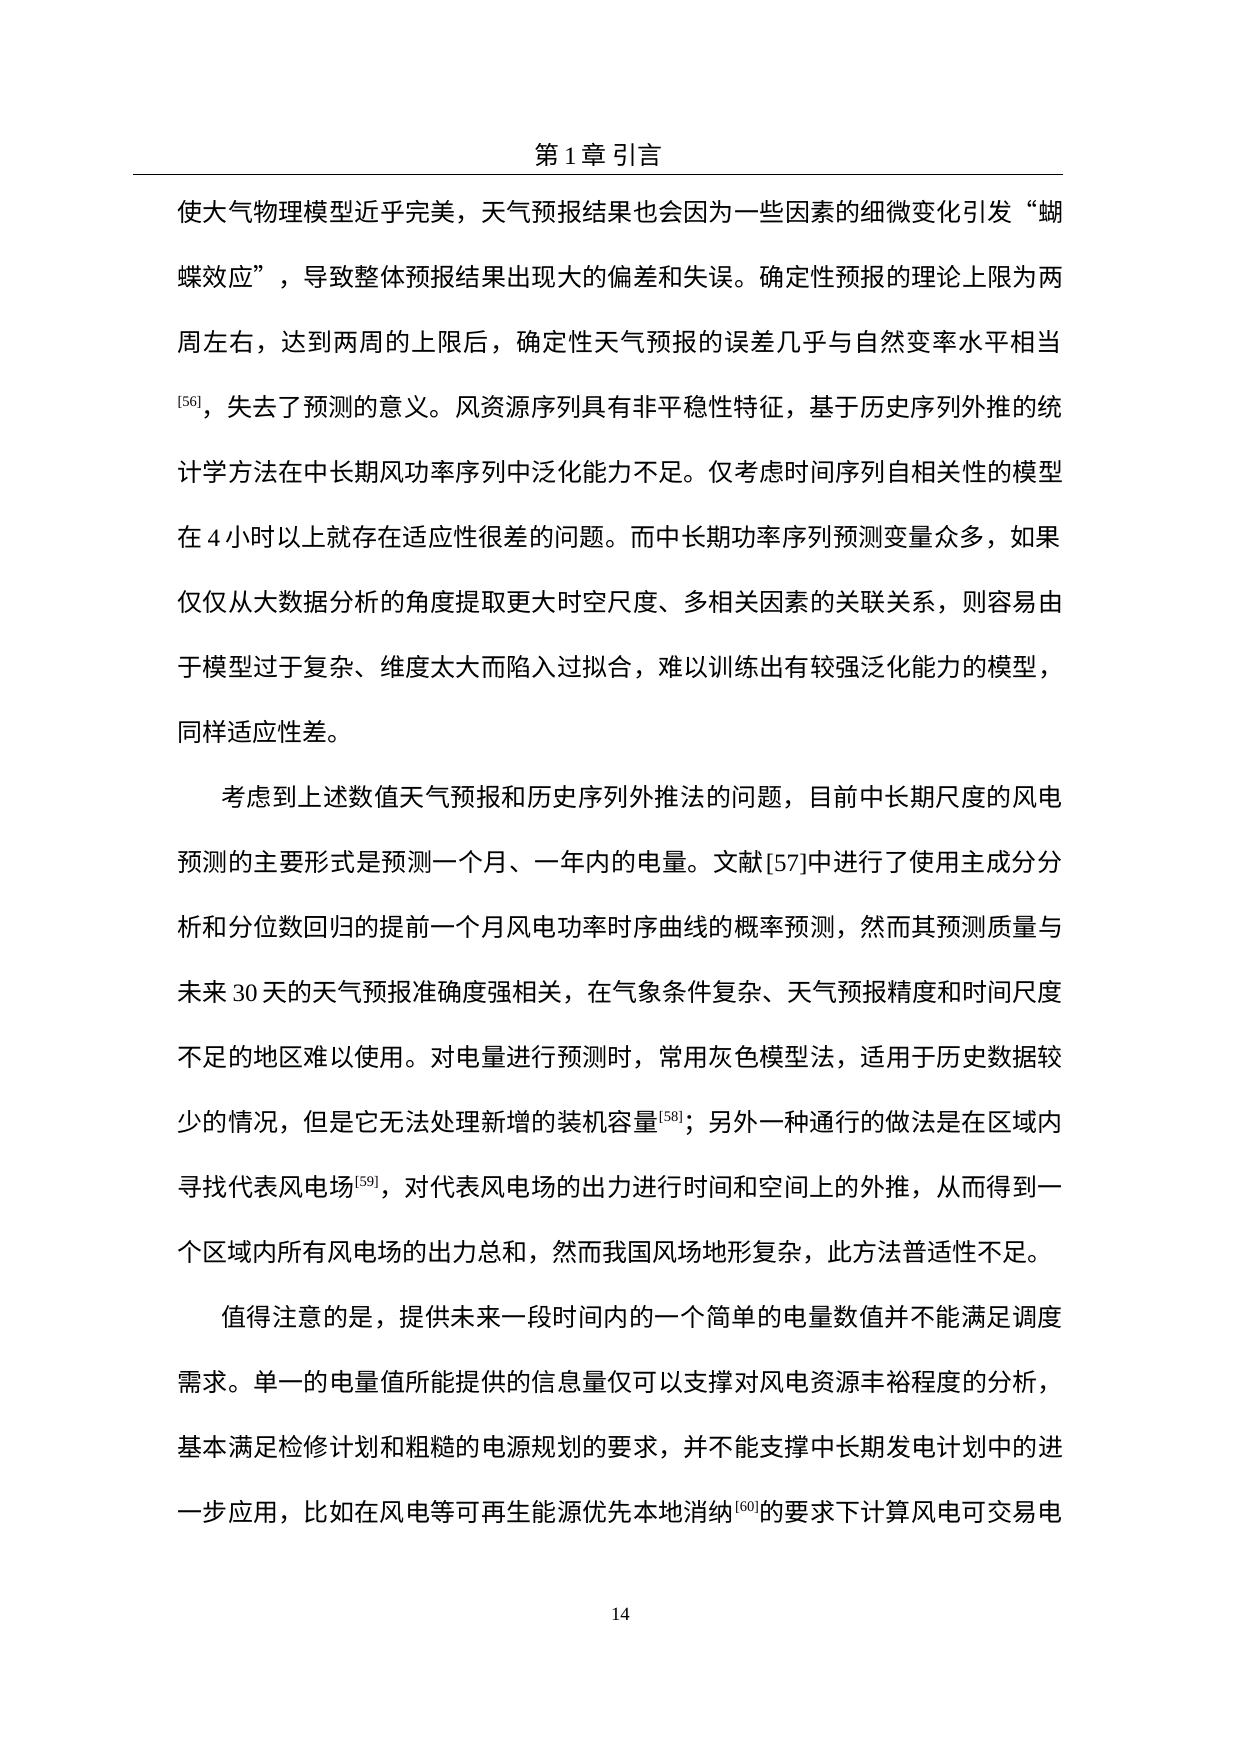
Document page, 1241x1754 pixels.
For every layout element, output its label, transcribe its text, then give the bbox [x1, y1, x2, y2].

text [177, 178, 1063, 763]
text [177, 1283, 1063, 1543]
text 考虑到上述数值天气预报和历史序列外推法的问题，目前中长期尺度的风电预测的主要形式是预测一个月、一年内的电量。文献[57]中进行了使用主成分分析和分位数回归的提前一个月风电功率时序曲线的概率预测，然而其预测质量与未来30天的天气预报准确度强相关，在气象条件复杂、天气预报精度和时间尺度不足的地区难以使用。对电量进行预测时，常用灰色模型法，适用于历史数据较少的情况，但是它无法处理新增的装机容量[58]；另外一种通行的做法是在区域内寻找代表风电场[59]，对代表风电场的出力进行时间和空间上的外推，从而得到一个区域内所有风电场的出力总和，然而我国风场地形复杂，此方法普适性不足。 [177, 763, 1063, 1283]
